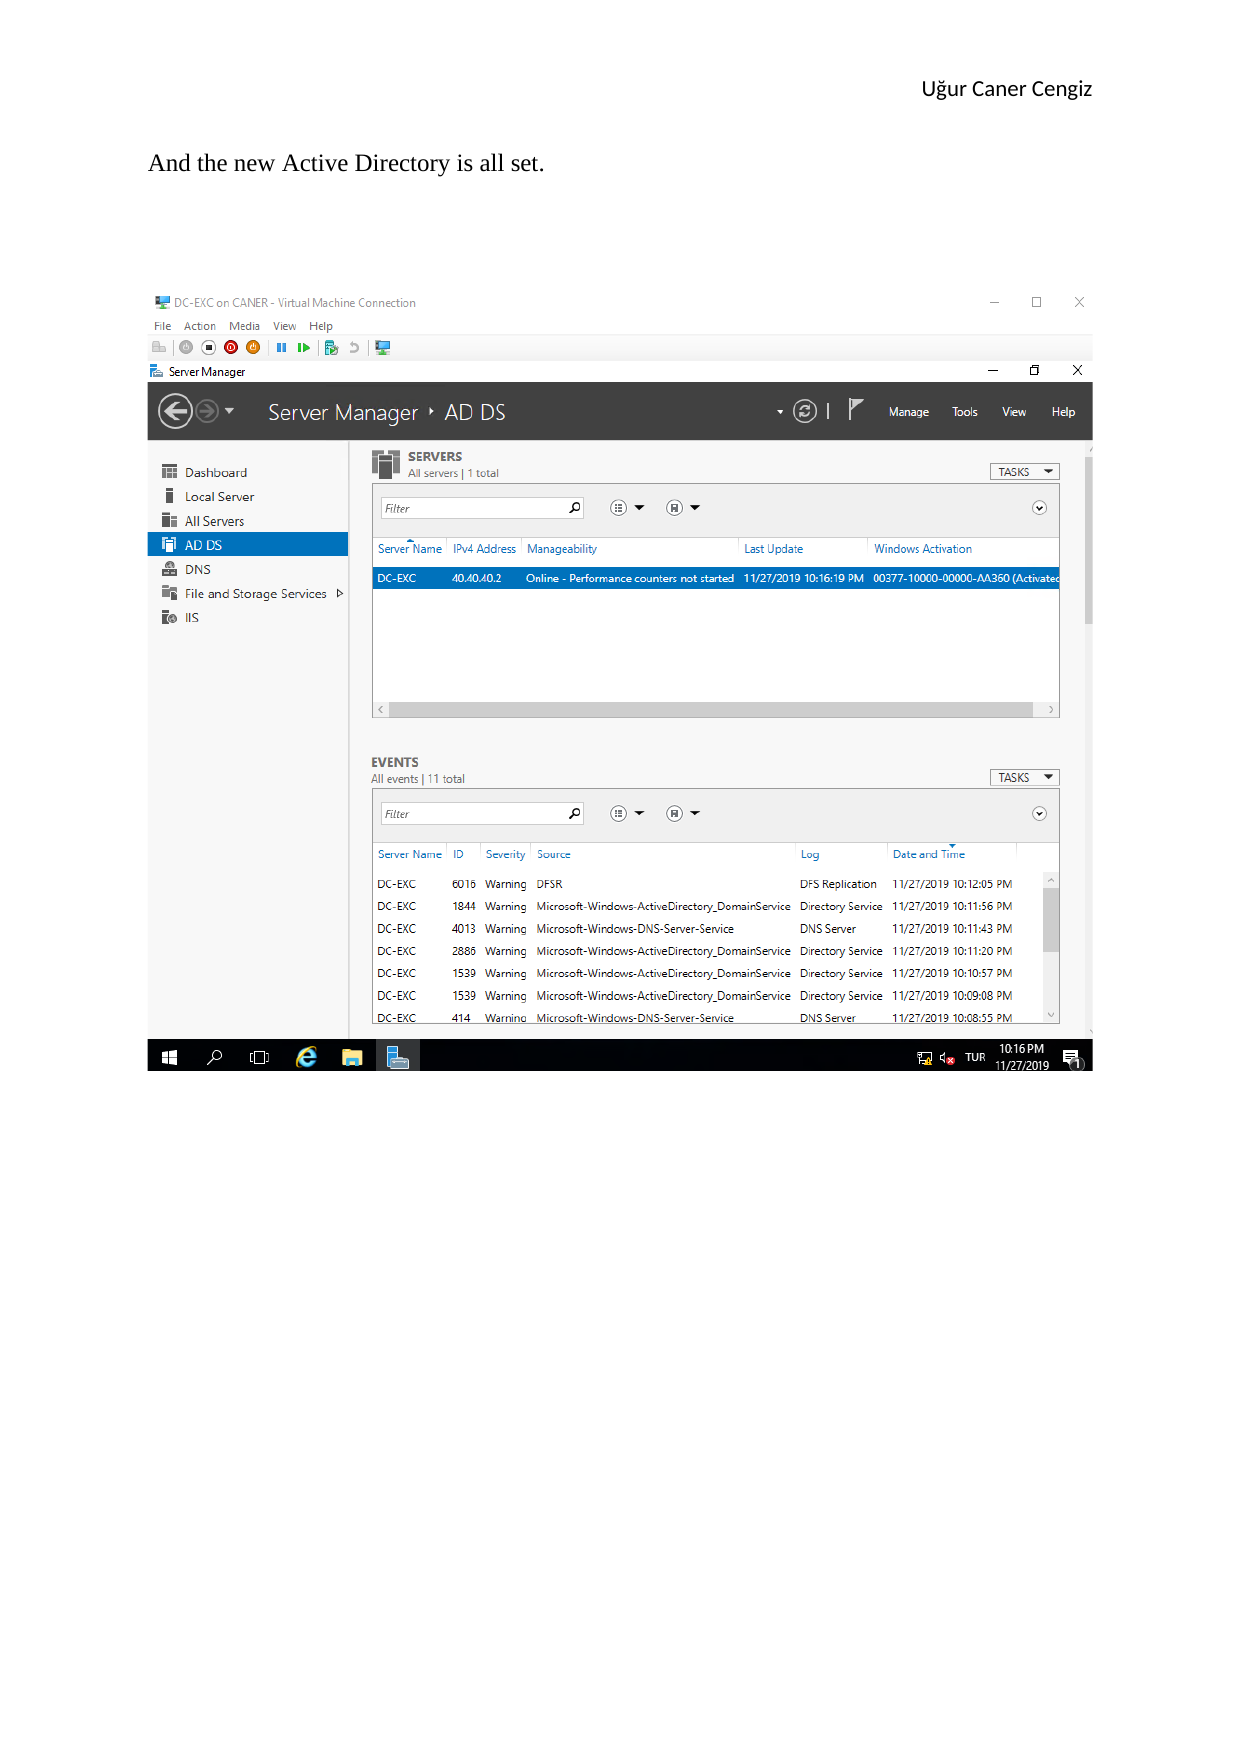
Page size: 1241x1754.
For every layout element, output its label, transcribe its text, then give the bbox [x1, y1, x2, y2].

picture [147, 296, 1093, 1071]
text And the new Active Directory is all set. [148, 148, 1093, 176]
